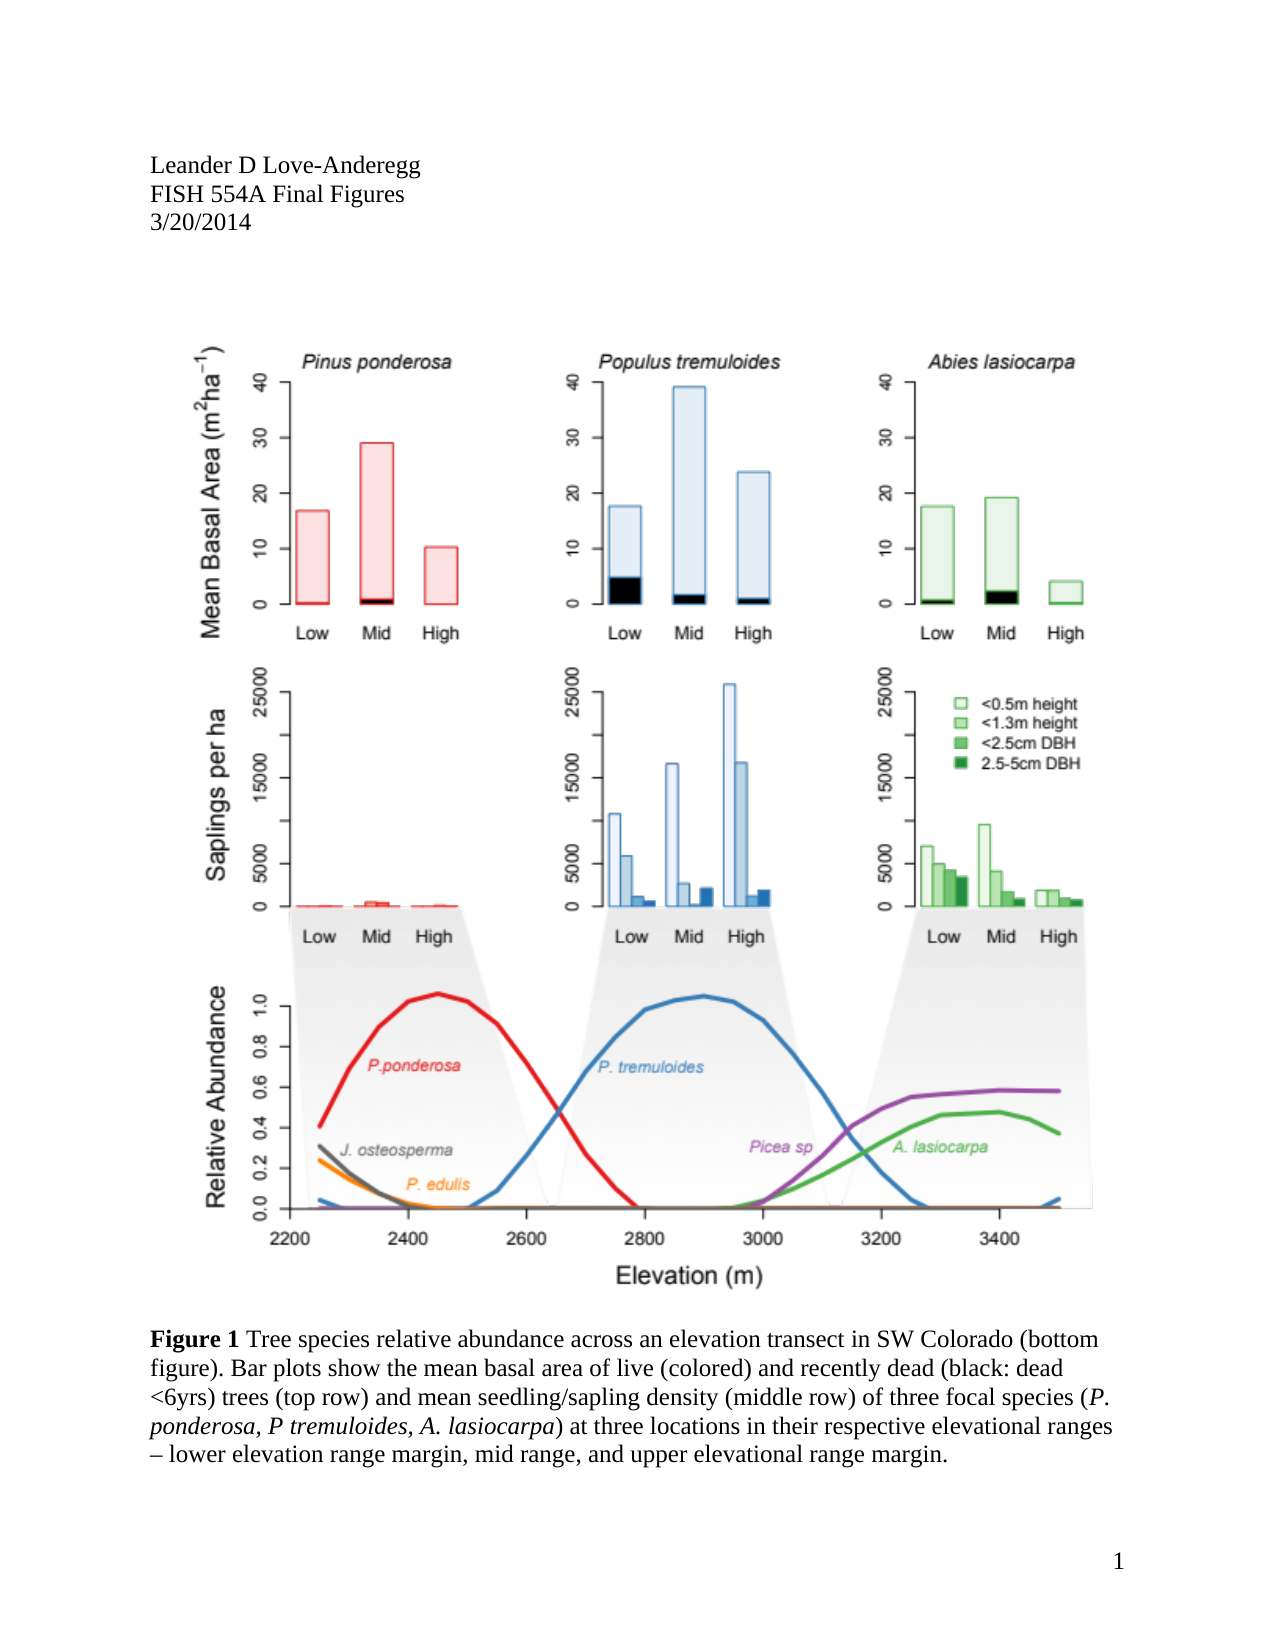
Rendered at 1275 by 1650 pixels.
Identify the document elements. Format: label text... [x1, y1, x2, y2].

text Leander D Love-Anderegg [150, 150, 1125, 179]
text 3/20/2014 [150, 207, 1125, 236]
text Figure 1 Tree species relative abundance across an elevation transect in SW Colorado (bottom figure). Bar plots show the mean basal area of live (colored) and recently dead (black: dead <6yrs) trees (top row) and mean seedling/sapling density (middle row) of three focal species (P. ponderosa, P tremuloides, A. lasiocarpa) at three locations in their respective elevational ranges – lower elevation range margin, mid range, and upper elevational range margin. [150, 1324, 1125, 1468]
text FISH 554A Final Figures [150, 179, 1125, 207]
